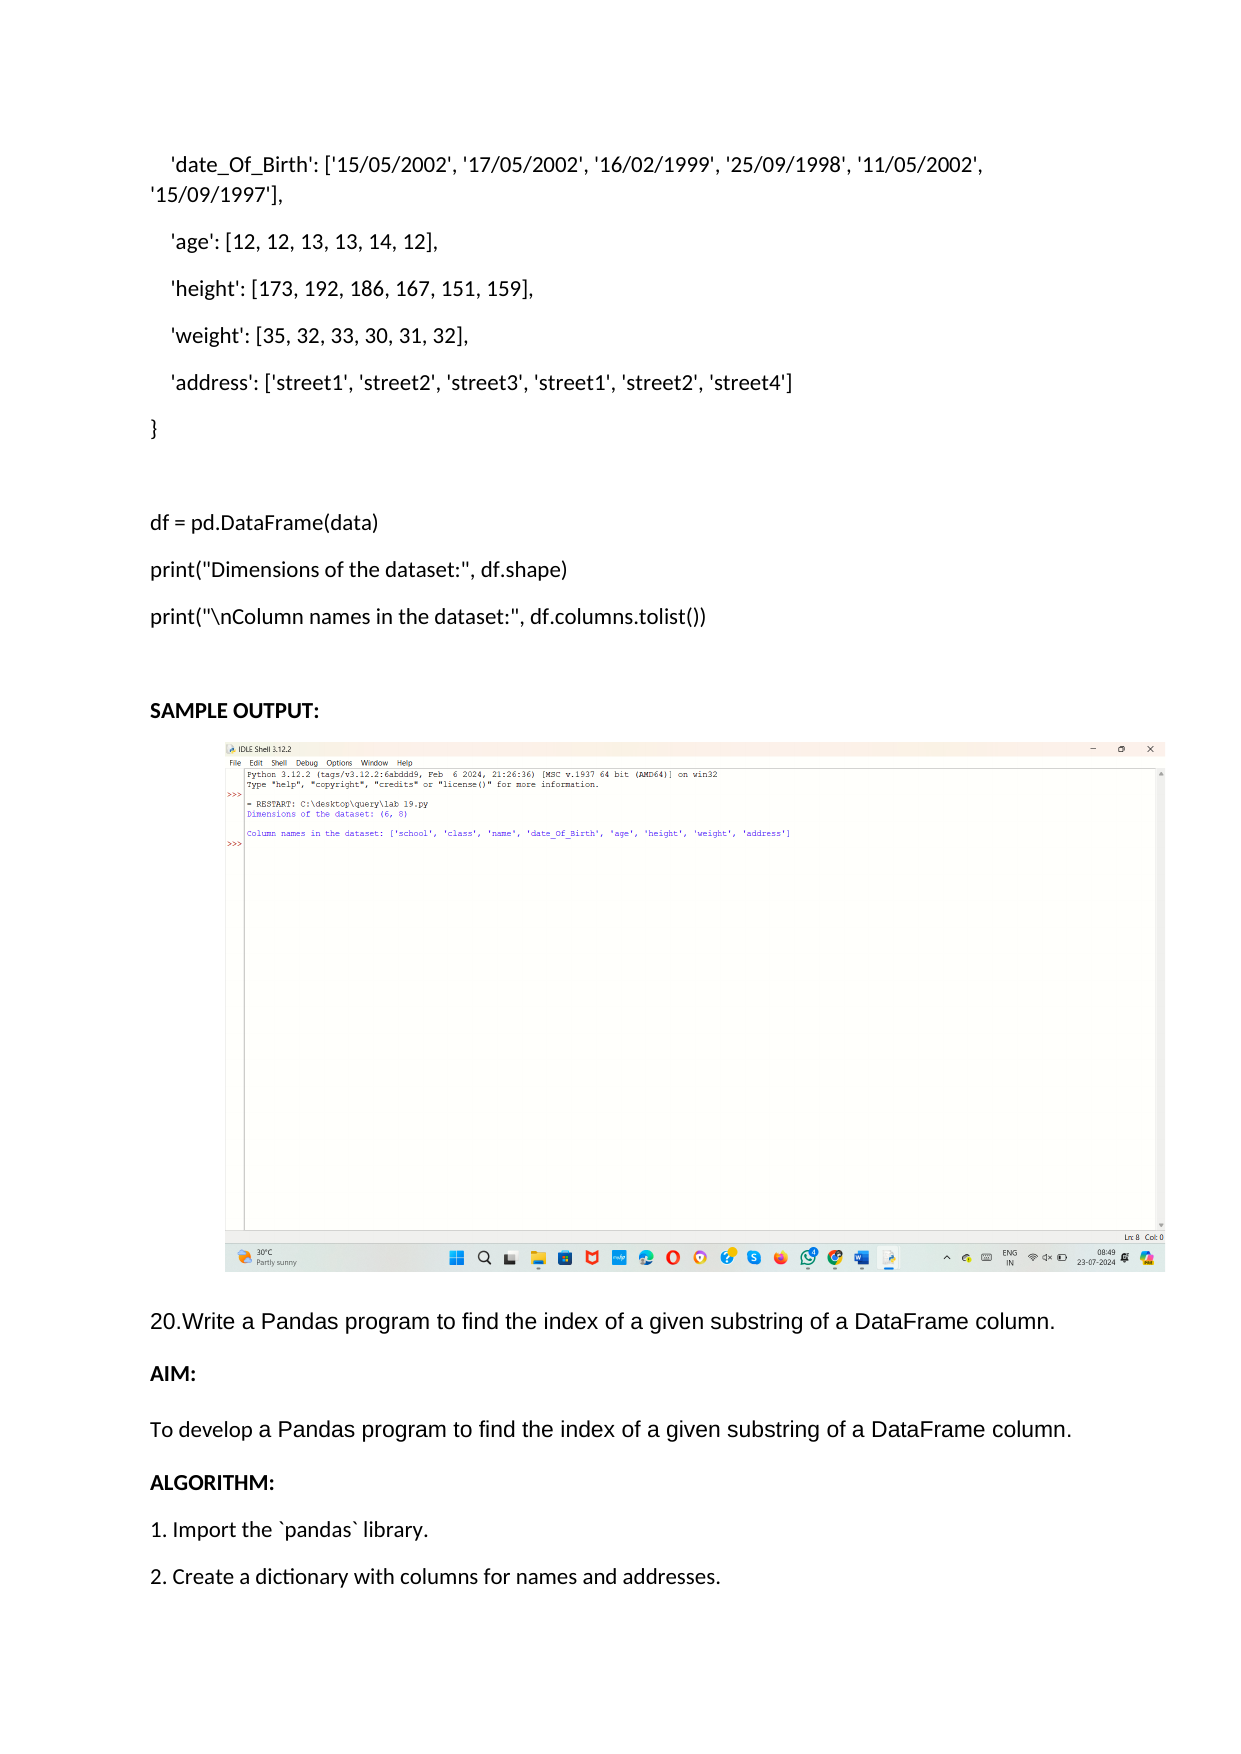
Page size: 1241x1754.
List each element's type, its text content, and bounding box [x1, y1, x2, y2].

text To develop a Pandas program to find the index of a given substring of a DataFrame column. [150, 1406, 1090, 1443]
text 'date_Of_Birth': ['15/05/2002', '17/05/2002', '16/02/1999', '25/09/1998', '11/05/2002', '15/09/1997'], [150, 150, 1090, 208]
text 2. Create a dictionary with columns for names and addresses. [150, 1562, 1090, 1590]
text print("\nColumn names in the dataset:", df.columns.tolist()) [150, 602, 1090, 630]
text df = pd.DataFrame(data) [150, 508, 1090, 536]
text 1. Import the `pandas` library. [150, 1515, 1090, 1543]
text SAMPLE OUTPUT: [150, 696, 1090, 724]
text 'age': [12, 12, 13, 13, 14, 12], [150, 227, 1090, 255]
text 'weight': [35, 32, 33, 30, 31, 32], [150, 321, 1090, 349]
picture [225, 742, 1166, 1272]
text 'height': [173, 192, 186, 167, 151, 159], [150, 274, 1090, 302]
text } [150, 414, 1090, 443]
text 20.Write a Pandas program to find the index of a given substring of a DataFrame column. [150, 1297, 1090, 1334]
text AIM: [150, 1359, 1090, 1387]
text 'address': ['street1', 'street2', 'street3', 'street1', 'street2', 'street4'] [150, 368, 1090, 396]
text ALGORITHM: [150, 1468, 1090, 1496]
text print("Dimensions of the dataset:", df.shape) [150, 555, 1090, 583]
